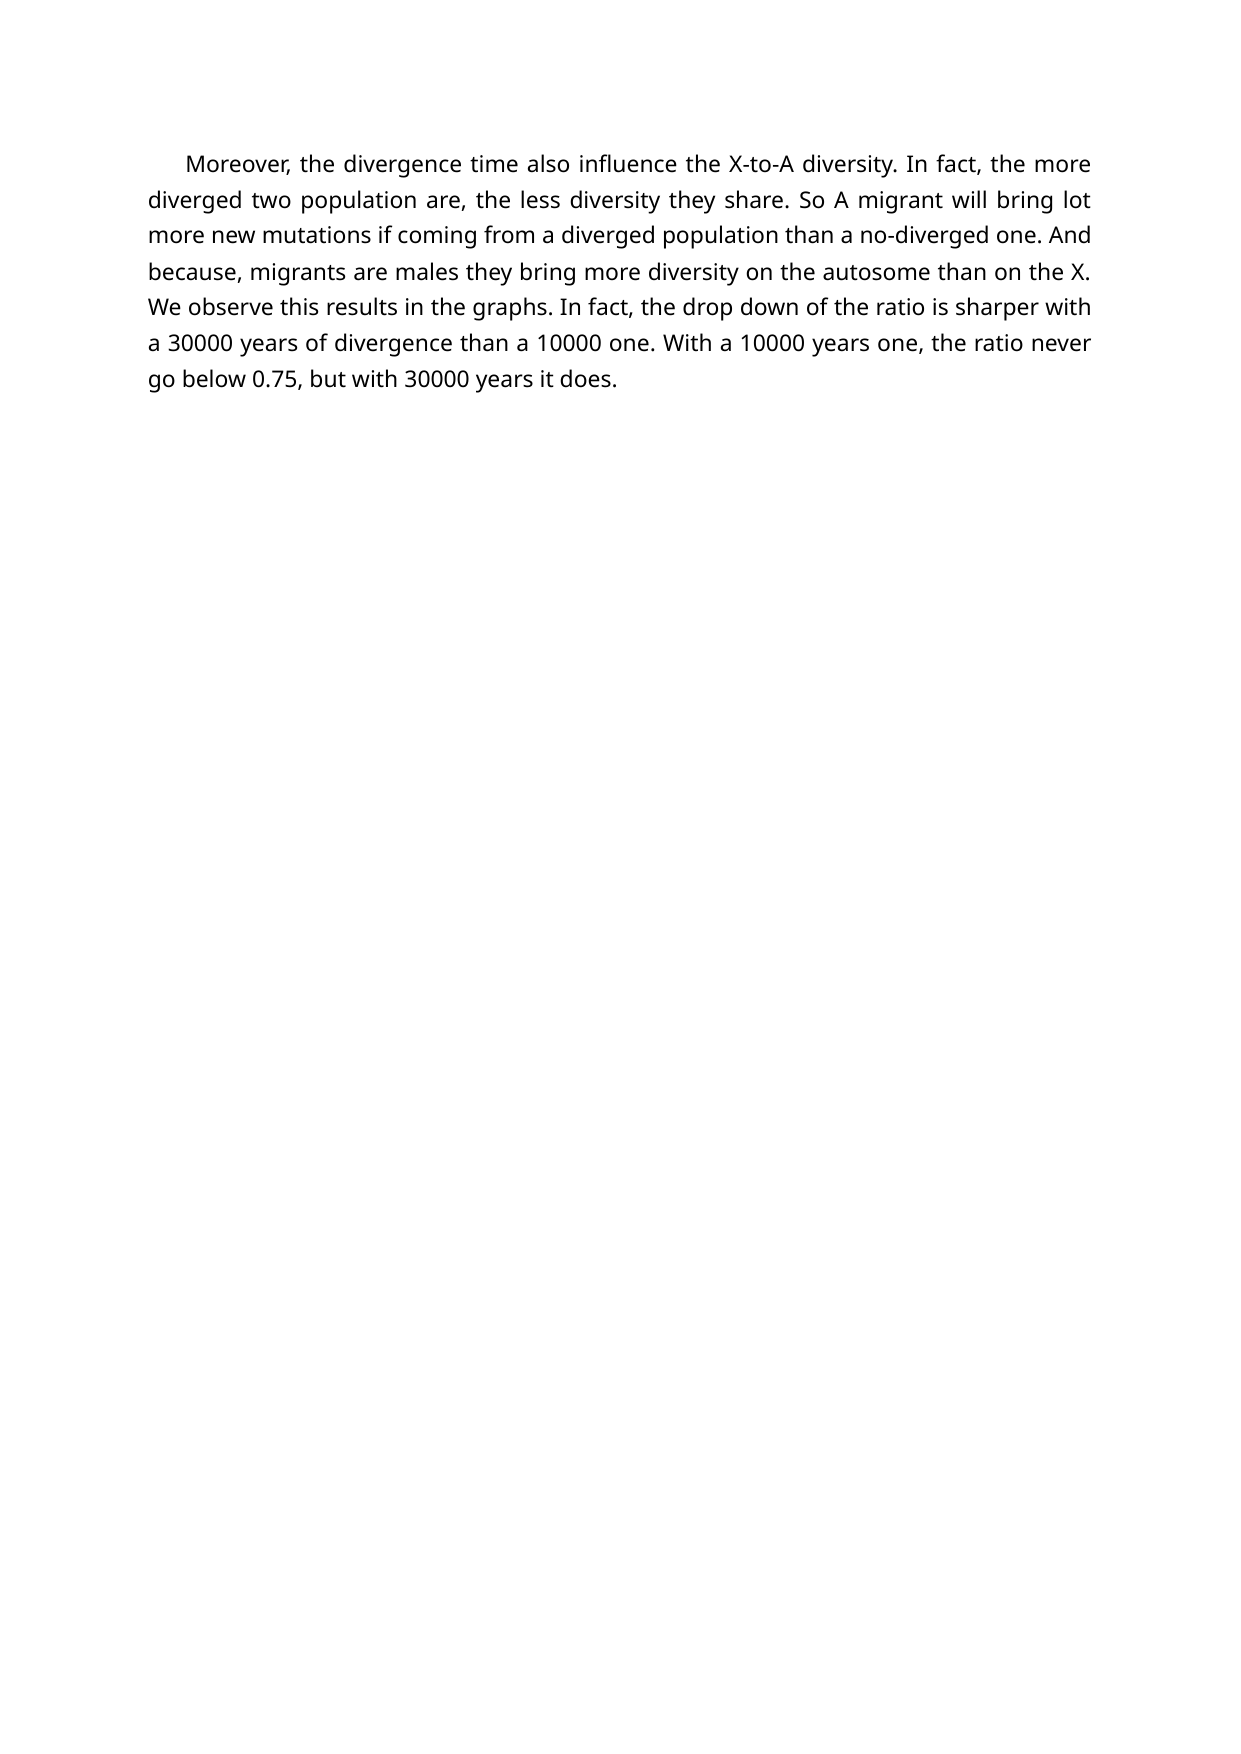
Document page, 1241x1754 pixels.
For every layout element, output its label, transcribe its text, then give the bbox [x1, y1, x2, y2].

text Moreover, the divergence time also influence the X-to-A diversity. In fact, the more diverged two population are, the less diversity they share. So A migrant will bring lot more new mutations if coming from a diverged population than a no-diverged one. And because, migrants are males they bring more diversity on the autosome than on the X. We observe this results in the graphs. In fact, the drop down of the ratio is sharper with a 30000 years of divergence than a 10000 one. With a 10000 years one, the ratio never go below 0.75, but with 30000 years it does. [148, 148, 1093, 394]
